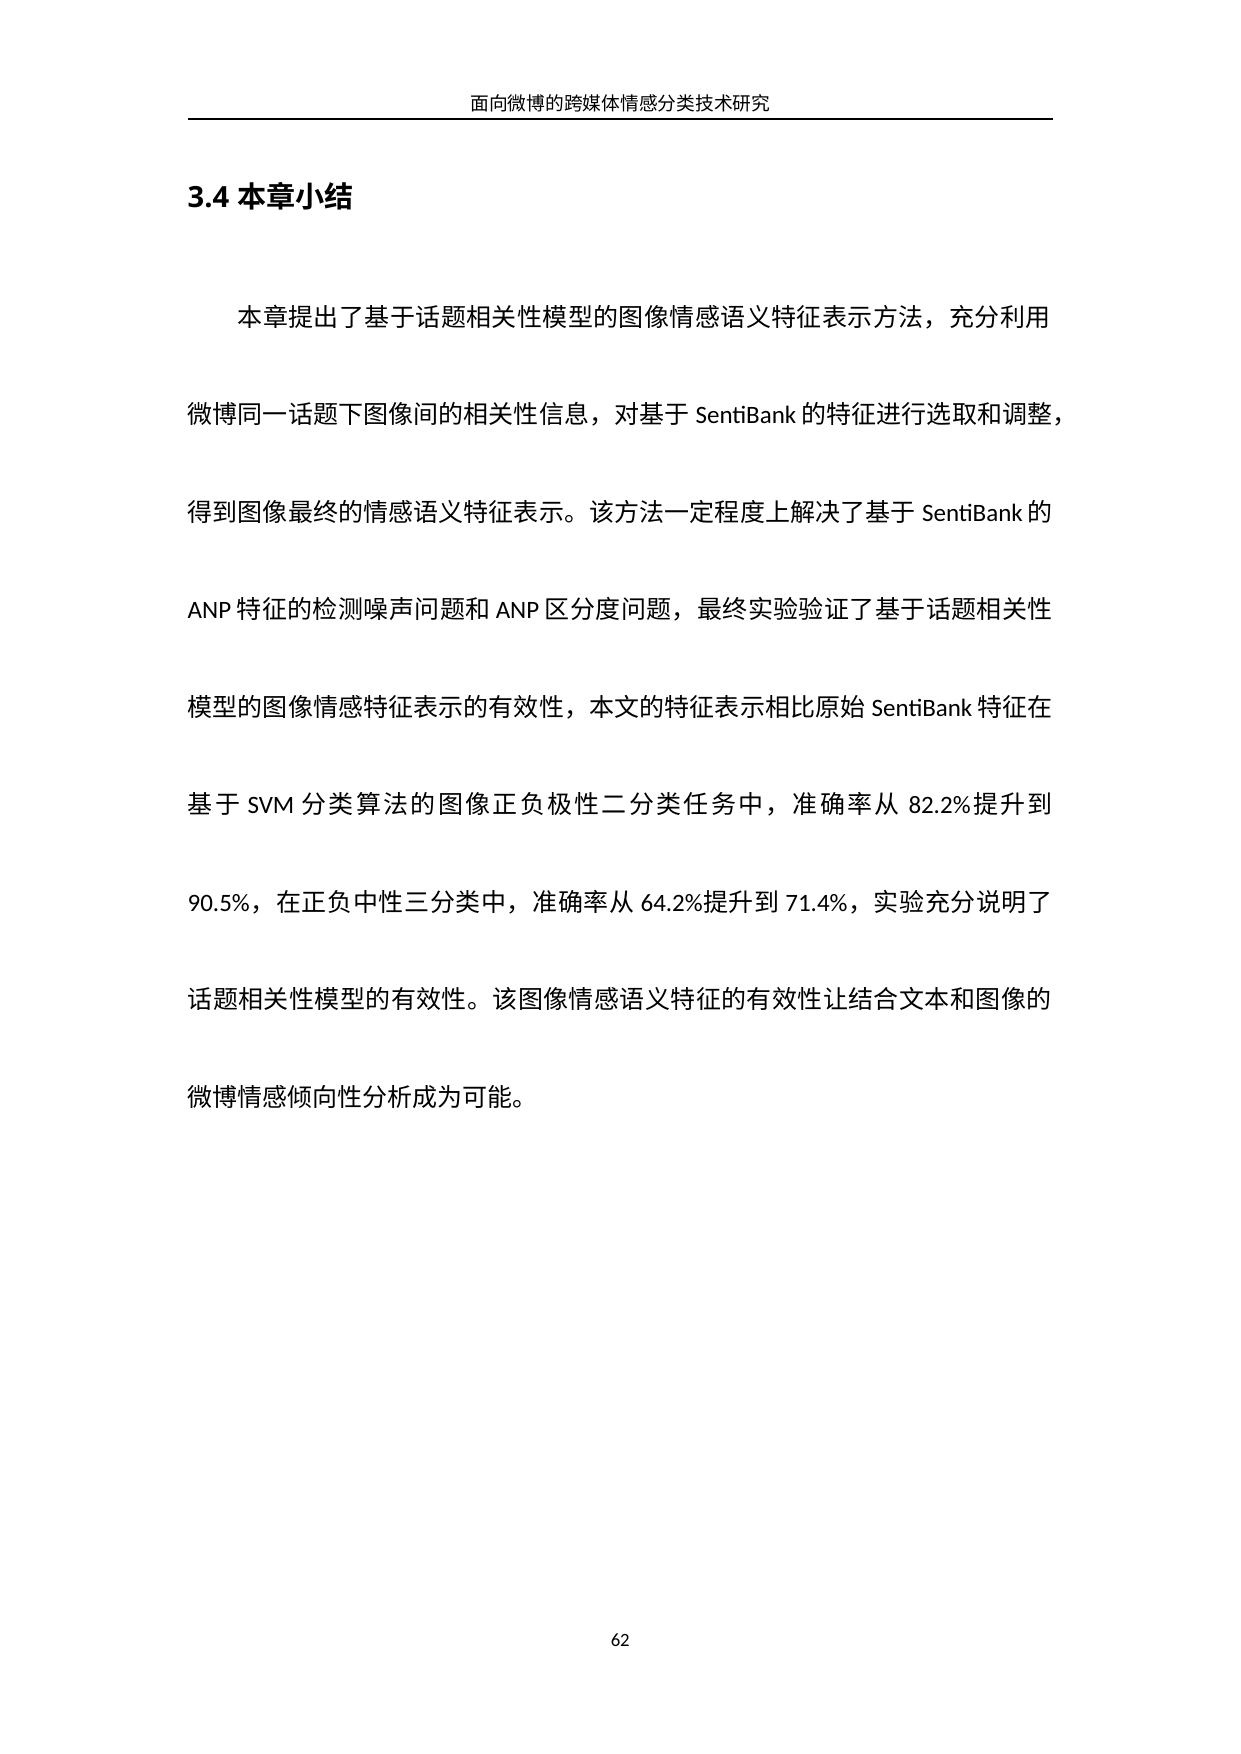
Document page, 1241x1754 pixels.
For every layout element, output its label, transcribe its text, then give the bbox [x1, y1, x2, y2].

subtitle 3.4 本章小结 [187, 162, 1053, 227]
text 本章提出了基于话题相关性模型的图像情感语义特征表示方法，充分利用微博同一话题下图像间的相关性信息，对基于SentiBank的特征进行选取和调整，得到图像最终的情感语义特征表示。该方法一定程度上解决了基于SentiBank的ANP特征的检测噪声问题和ANP区分度问题，最终实验验证了基于话题相关性模型的图像情感特征表示的有效性，本文的特征表示相比原始SentiBank特征在基于SVM分类算法的图像正负极性二分类任务中，准确率从82.2%提升到90.5%，在正负中性三分类中，准确率从64.2%提升到71.4%，实验充分说明了话题相关性模型的有效性。该图像情感语义特征的有效性让结合文本和图像的微博情感倾向性分析成为可能。 [187, 283, 1053, 1128]
